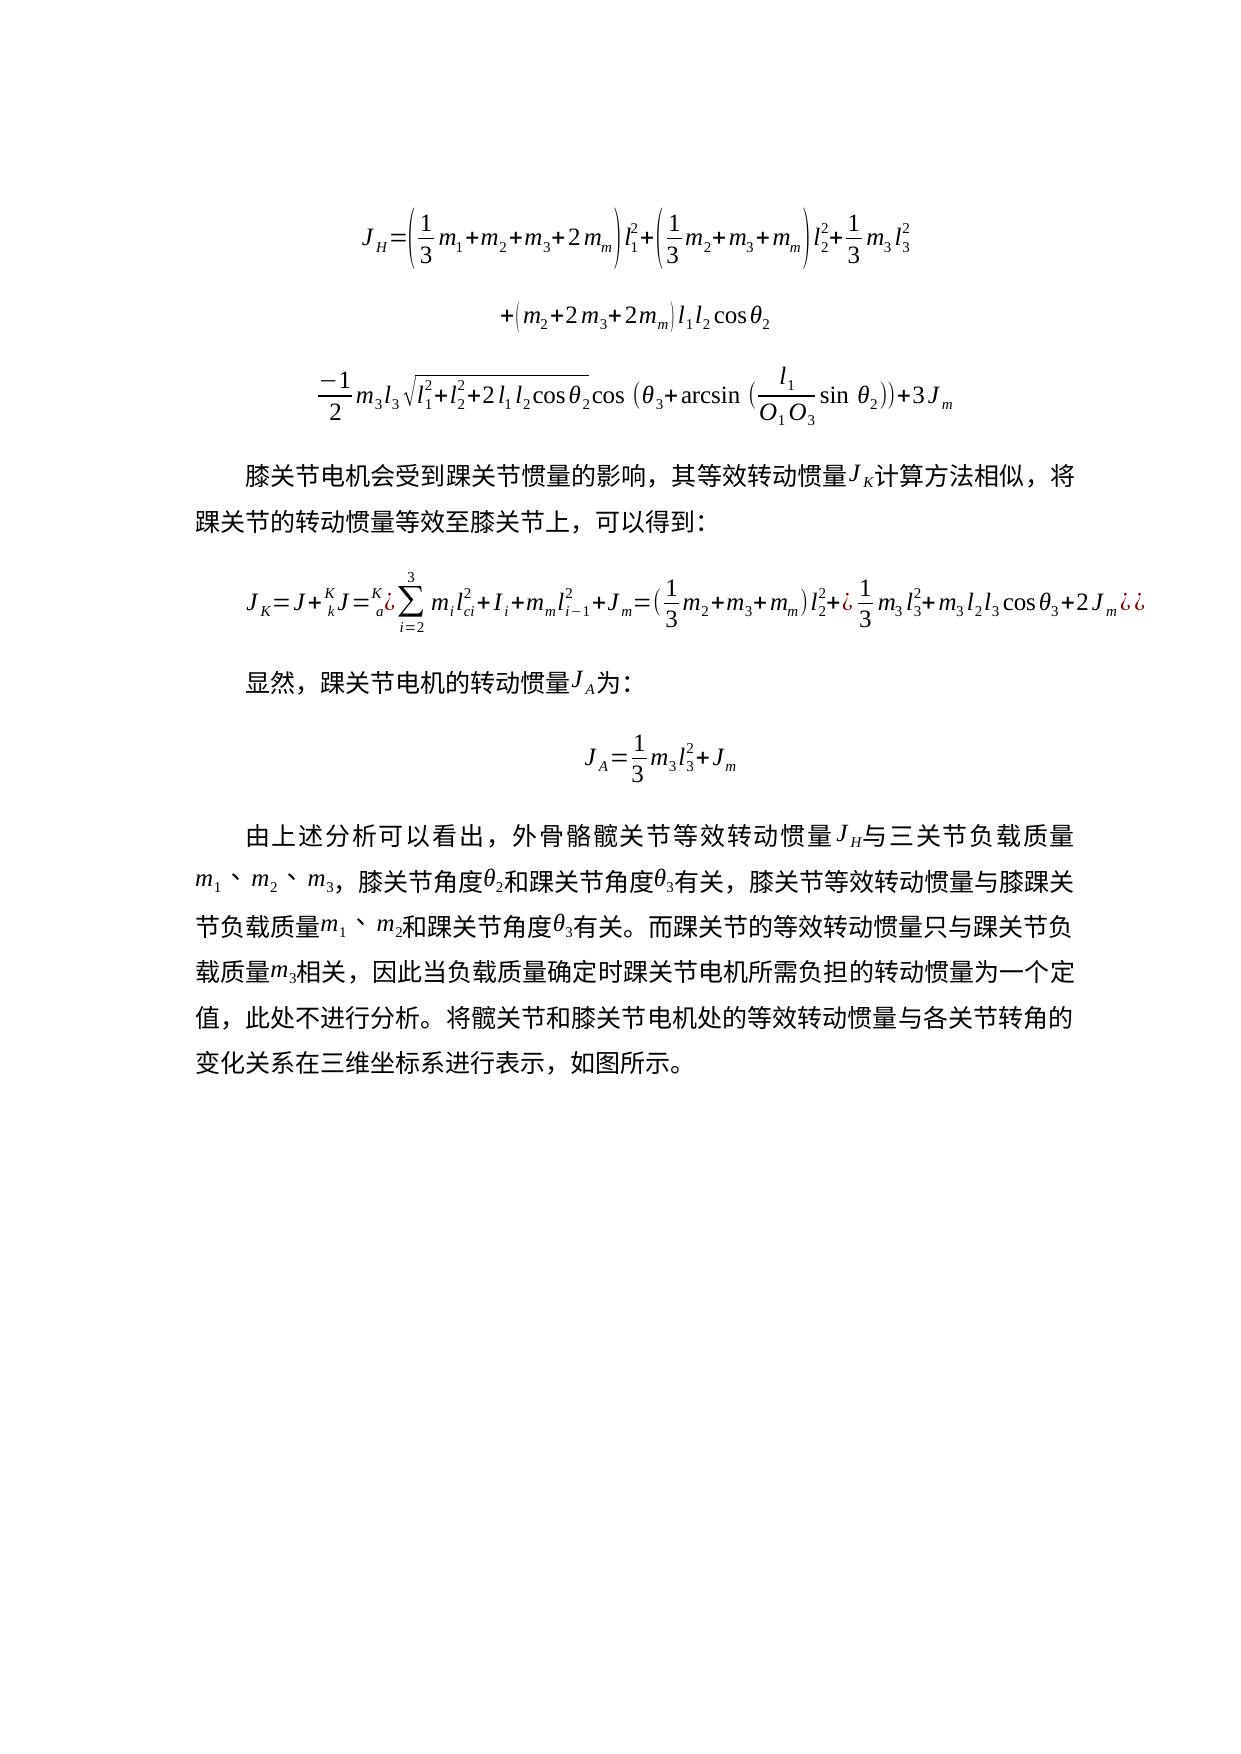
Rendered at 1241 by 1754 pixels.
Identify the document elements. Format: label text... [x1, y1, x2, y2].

text 由上述分析可以看出，外骨骼髋关节等效转动惯量与三关节负载质量，膝关节角度和踝关节角度有关，膝关节等效转动惯量与膝踝关节负载质量和踝关节角度有关。而踝关节的等效转动惯量只与踝关节负载质量相关，因此当负载质量确定时踝关节电机所需负担的转动惯量为一个定值，此处不进行分析。将髋关节和膝关节电机处的等效转动惯量与各关节转角的变化关系在三维坐标系进行表示，如图所示。 [195, 817, 1075, 1079]
text 显然，踝关节电机的转动惯量为： [195, 664, 1075, 700]
text 膝关节电机会受到踝关节惯量的影响，其等效转动惯量计算方法相似，将踝关节的转动惯量等效至膝关节上，可以得到： [195, 457, 1075, 538]
